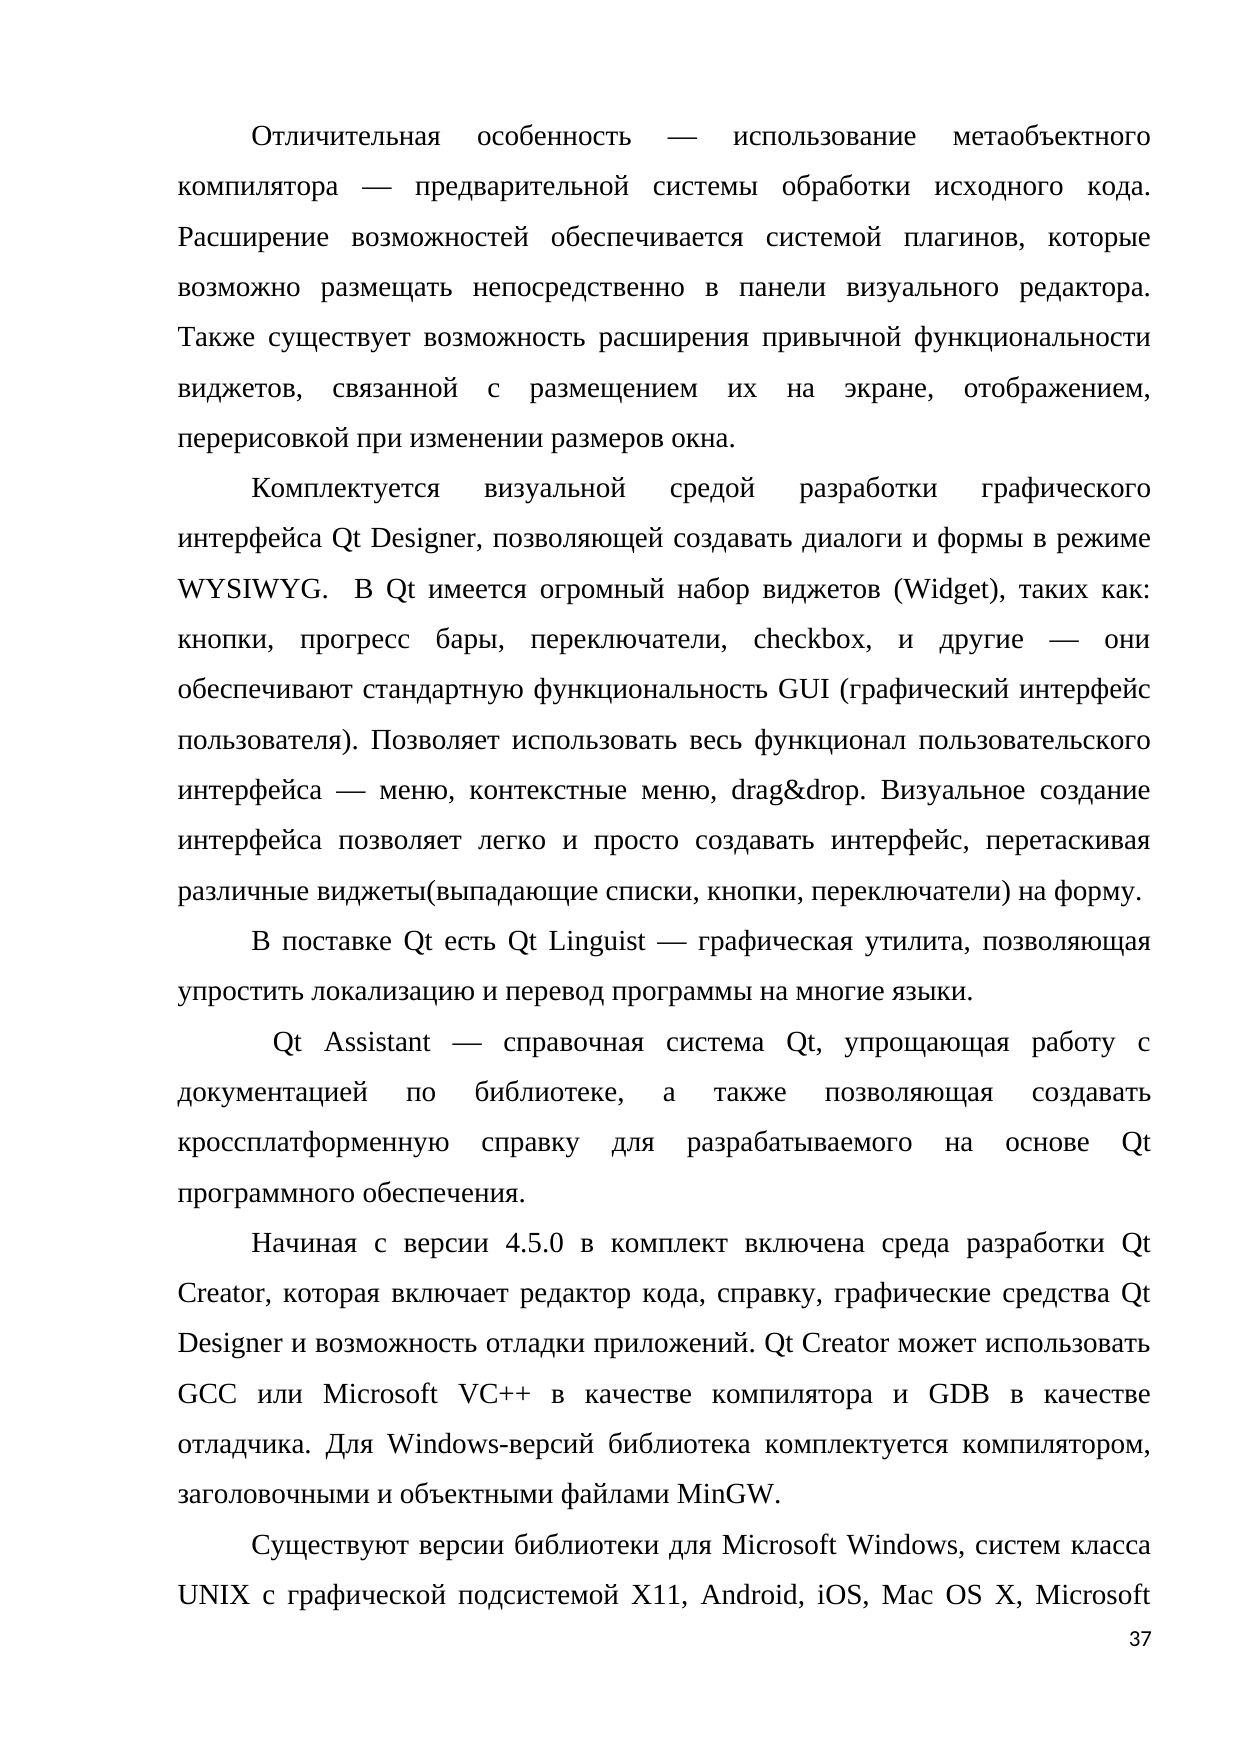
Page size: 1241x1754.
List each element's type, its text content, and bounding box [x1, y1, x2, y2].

text Начиная с версии 4.5.0 в комплект включена среда разработки Qt Creator, которая включает редактор кода, справку, графические средства Qt Designer и возможность отладки приложений. Qt Creator может использовать GCC или Microsoft VC++ в качестве компилятора и GDB в качестве отладчика. Для Windows-версий библиотека комплектуется компилятором, заголовочными и объектными файлами MinGW. [177, 1225, 1152, 1510]
text Qt Assistant — справочная система Qt, упрощающая работу с документацией по библиотеке, а также позволяющая создавать кроссплатформенную справку для разрабатываемого на основе Qt программного обеспечения. [177, 1024, 1152, 1208]
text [177, 1527, 1152, 1611]
text Комплектуется визуальной средой разработки графического интерфейса Qt Designer, позволяющей создавать диалоги и формы в режиме WYSIWYG. В Qt имеется огромный набор виджетов (Widget), таких как: кнопки, прогресс бары, переключатели, checkbox, и другие — они обеспечивают стандартную функциональность GUI (графический интерфейс пользователя). Позволяет использовать весь функционал пользовательского интерфейса — меню, контекстные меню, drag&drop. Визуальное создание интерфейса позволяет легко и просто создавать интерфейс, перетаскивая различные виджеты(выпадающие списки, кнопки, переключатели) на форму. [177, 470, 1152, 906]
text В поставке Qt есть Qt Linguist — графическая утилита, позволяющая упростить локализацию и перевод программы на многие языки. [177, 923, 1152, 1007]
text Отличительная особенность — использование метаобъектного компилятора — предварительной системы обработки исходного кода. Расширение возможностей обеспечивается системой плагинов, которые возможно размещать непосредственно в панели визуального редактора. Также существует возможность расширения привычной функциональности виджетов, связанной с размещением их на экране, отображением, перерисовкой при изменении размеров окна. [177, 118, 1152, 453]
